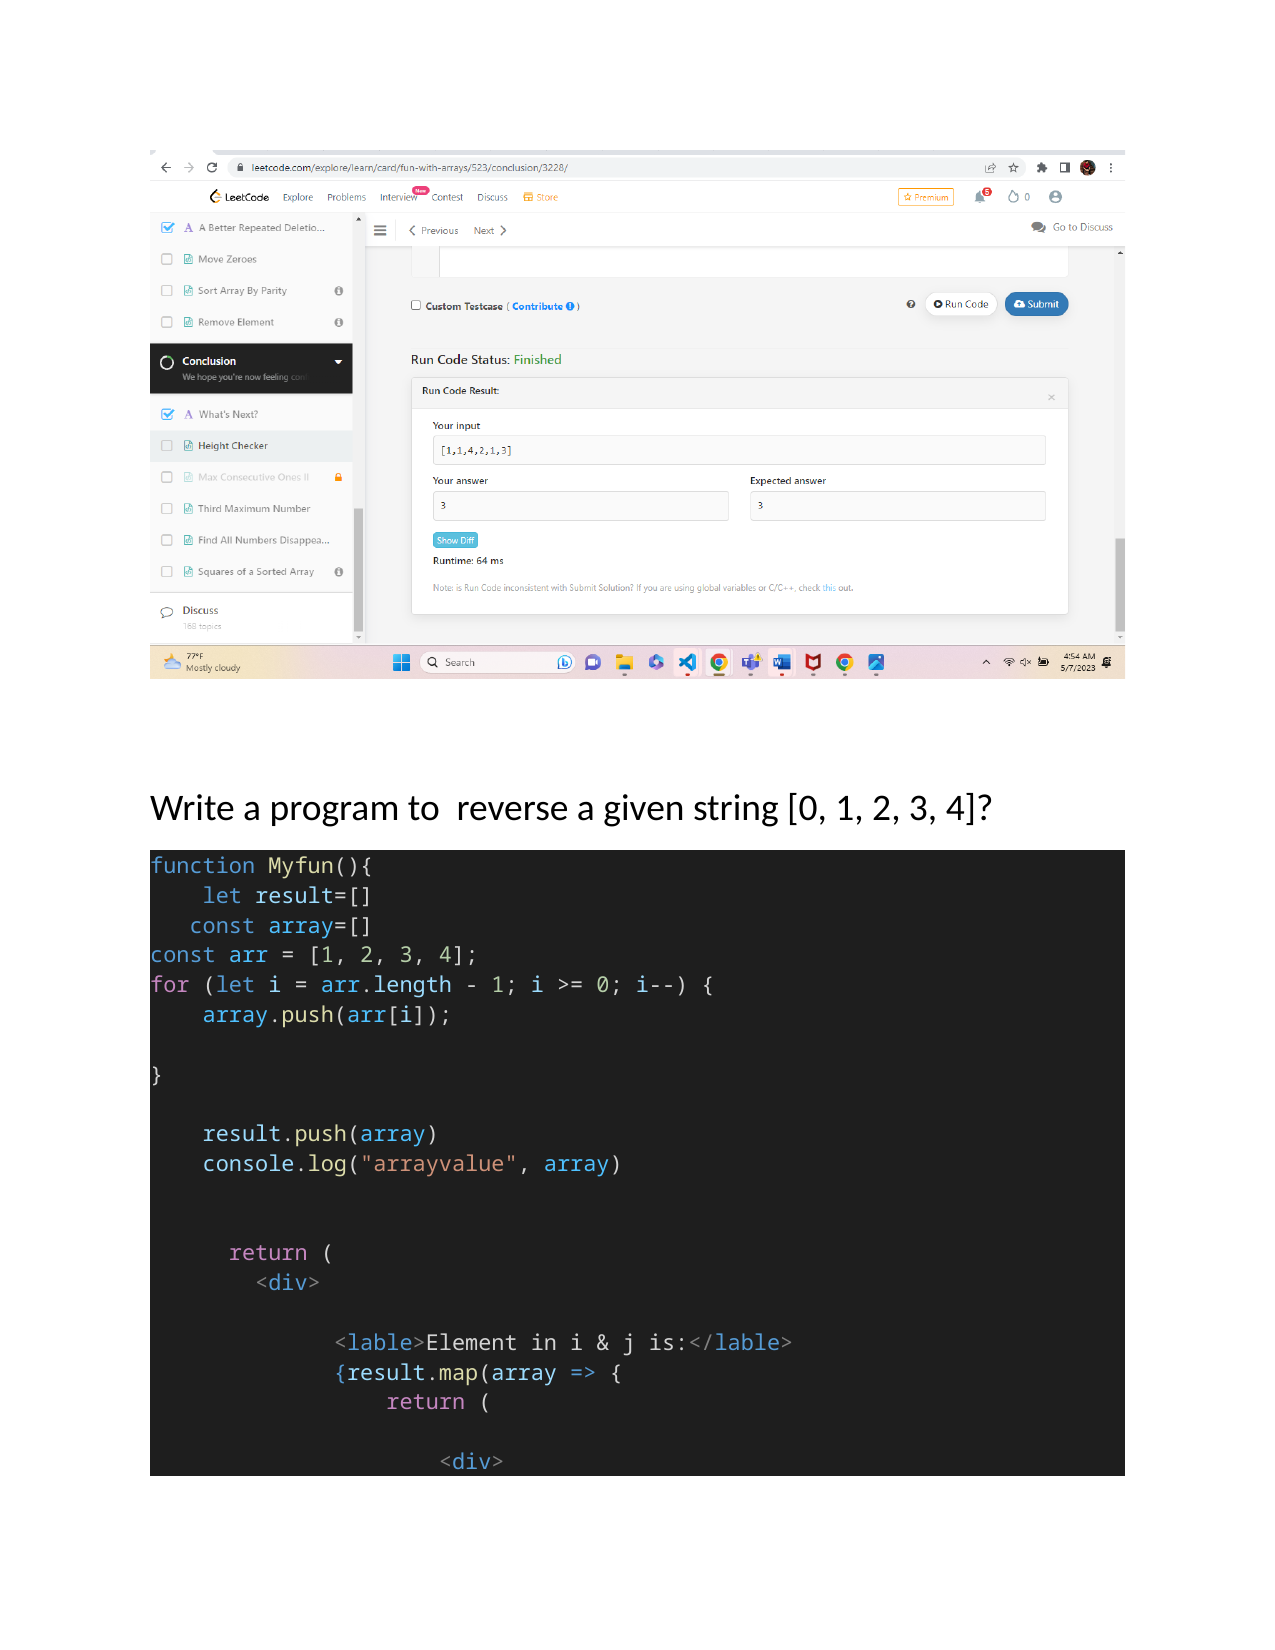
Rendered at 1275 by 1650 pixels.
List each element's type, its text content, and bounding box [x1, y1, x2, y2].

text <div> [150, 1446, 1125, 1476]
text array.push(arr[i]); [150, 999, 1125, 1029]
text <lable>Element in i & j is:</lable> [150, 1327, 1125, 1357]
text const arr = [1, 2, 3, 4]; [150, 939, 1125, 969]
text } [150, 1059, 1125, 1088]
text return ( [150, 1237, 1125, 1267]
picture [150, 150, 1125, 679]
text function Myfun(){ [150, 850, 1125, 880]
text return ( [150, 1386, 1125, 1416]
text let result=[] [150, 880, 1125, 910]
text const array=[] [150, 910, 1125, 939]
text <div> [150, 1267, 1125, 1297]
text result.push(array) [150, 1118, 1125, 1148]
text {result.map(array => { [150, 1357, 1125, 1386]
text for (let i = arr.length - 1; i >= 0; i--) { [150, 969, 1125, 999]
text Write a program to reverse a given string [0, 1, 2, 3, 4]? [150, 784, 1125, 830]
text console.log("arrayvalue", array) [150, 1148, 1125, 1178]
